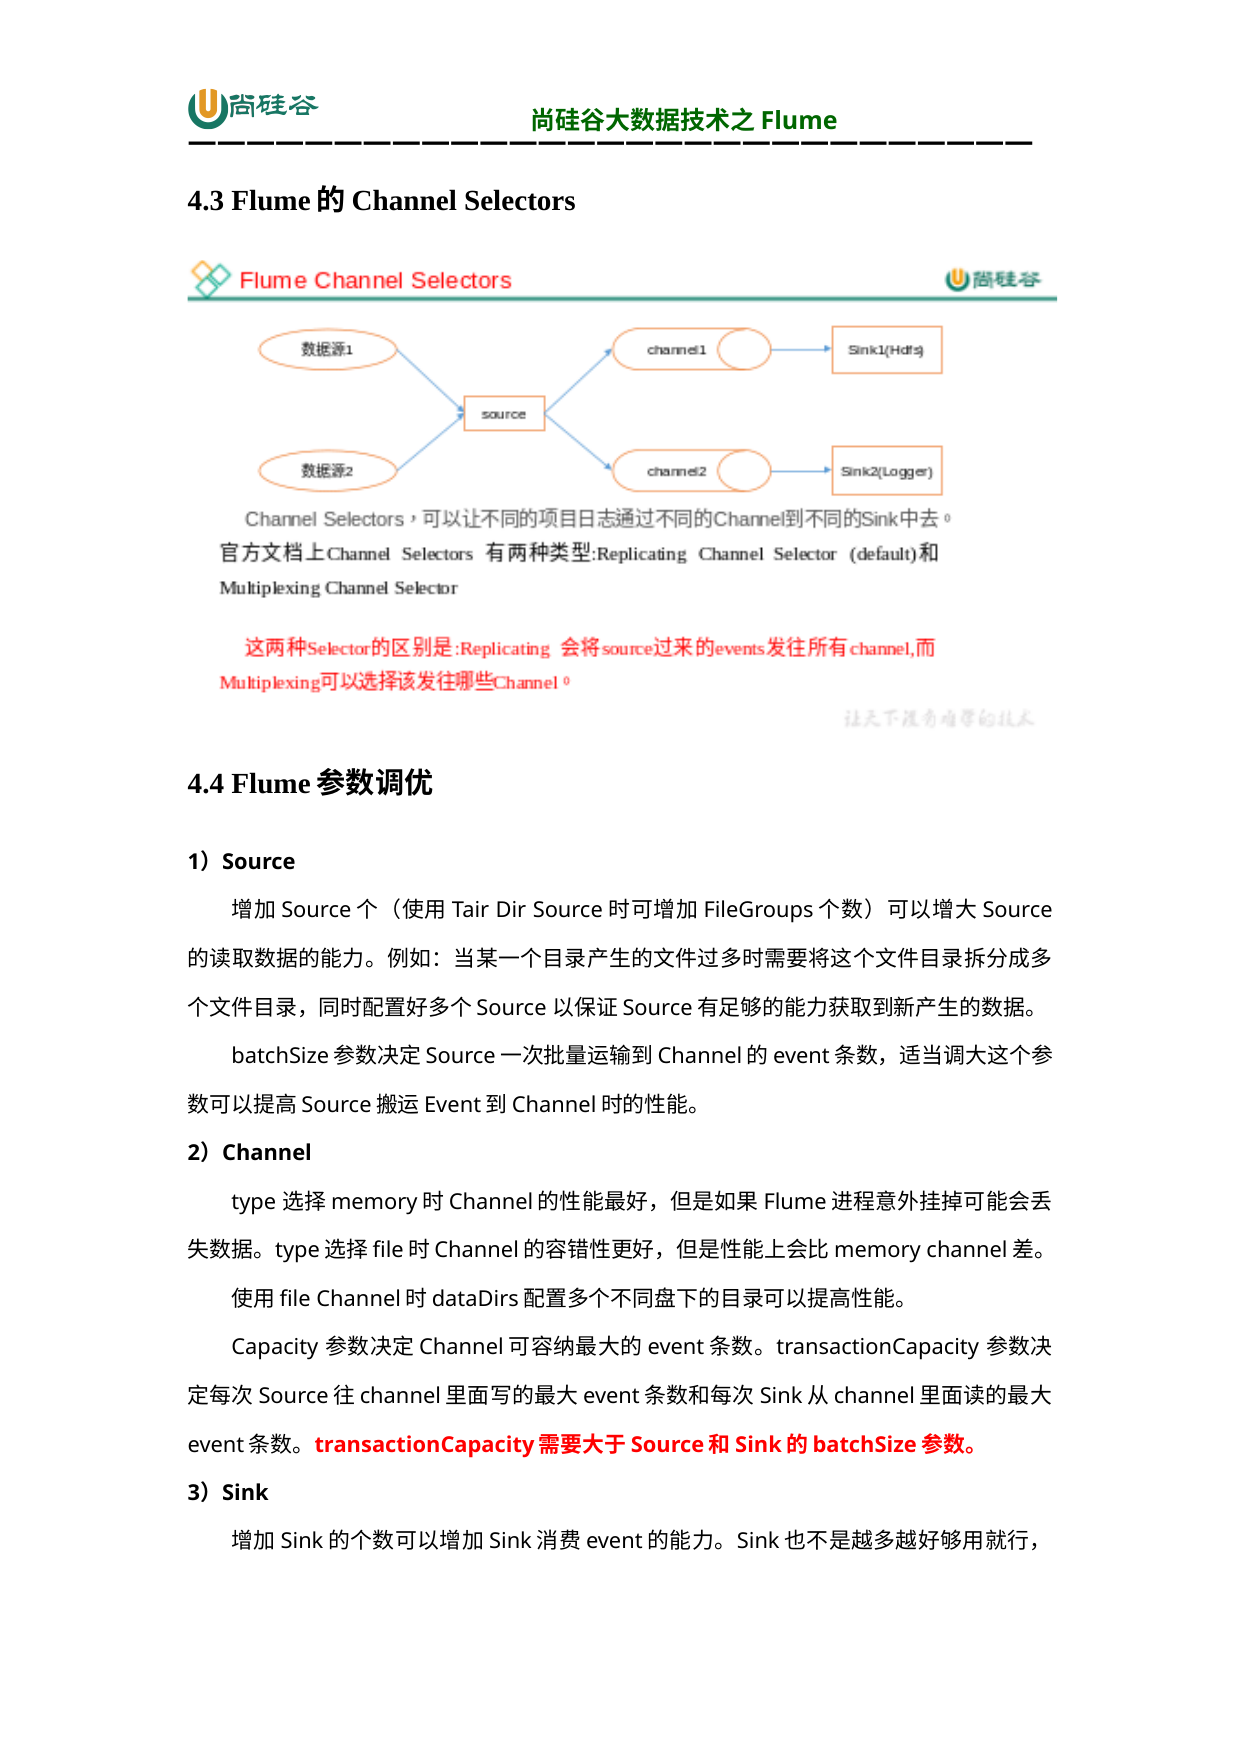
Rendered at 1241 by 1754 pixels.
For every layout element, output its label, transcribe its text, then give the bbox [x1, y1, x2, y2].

text 1）Source [187, 844, 1053, 876]
subtitle 4.3 Flume的Channel Selectors [187, 165, 1053, 230]
text 使用file Channel时dataDirs配置多个不同盘下的目录可以提高性能。 [187, 1281, 1053, 1313]
text Capacity 参数决定Channel可容纳最大的event条数。transactionCapacity 参数决定每次Source往channel里面写的最大event条数和每次Sink从channel里面读的最大event条数。transactionCapacity需要大于Source和Sink的batchSize参数。 [187, 1329, 1053, 1459]
text batchSize参数决定Source一次批量运输到Channel的event条数，适当调大这个参数可以提高Source搬运Event到Channel时的性能。 [187, 1038, 1053, 1119]
text type 选择memory时Channel的性能最好，但是如果Flume进程意外挂掉可能会丢失数据。type选择file时Channel的容错性更好，但是性能上会比memory channel差。 [187, 1183, 1053, 1265]
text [187, 1523, 1053, 1556]
subtitle 4.4 Flume参数调优 [187, 748, 1053, 813]
text 2）Channel [187, 1135, 1053, 1168]
text 3）Sink [187, 1475, 1053, 1507]
text 增加Source个（使用Tair Dir Source时可增加FileGroups个数）可以增大Source的读取数据的能力。例如：当某一个目录产生的文件过多时需要将这个文件目录拆分成多个文件目录，同时配置好多个Source 以保证Source有足够的能力获取到新产生的数据。 [187, 892, 1053, 1022]
